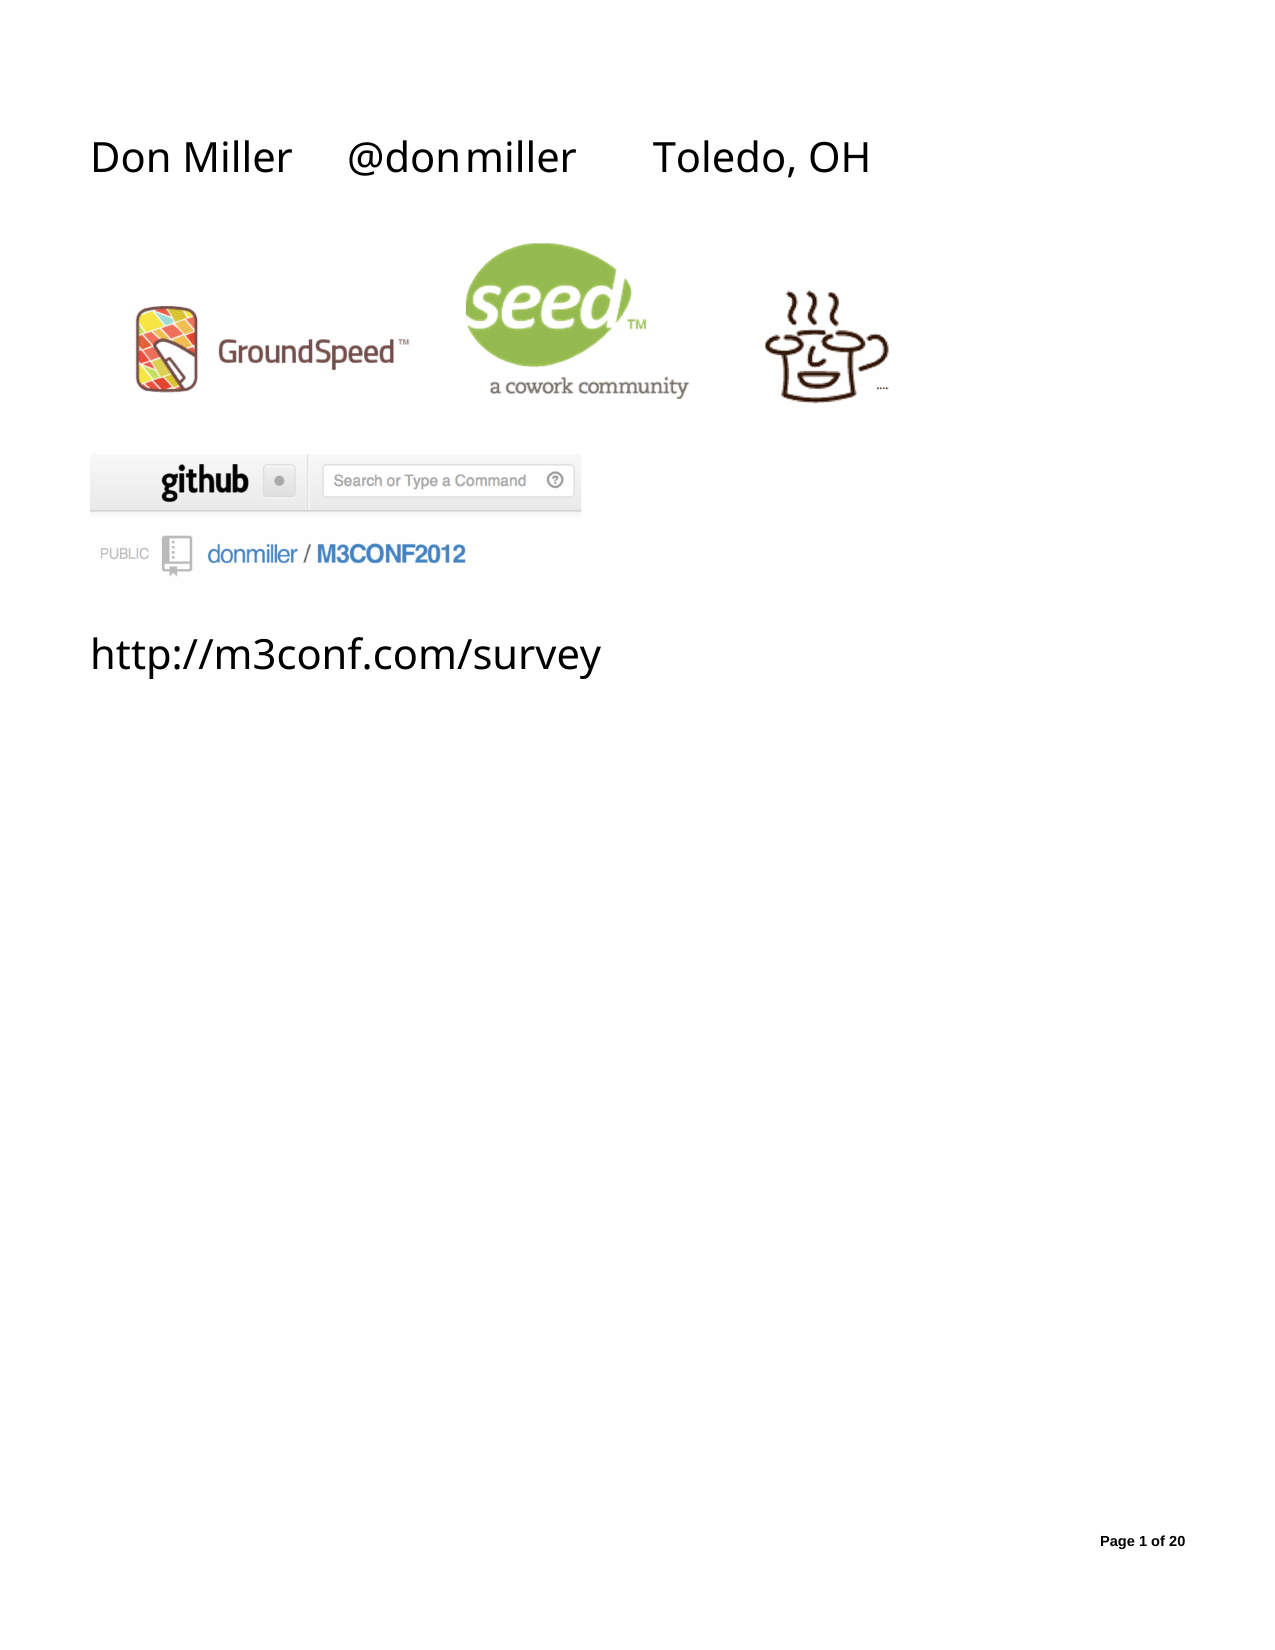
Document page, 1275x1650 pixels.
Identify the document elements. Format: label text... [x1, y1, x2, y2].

text http://m3conf.com/survey [90, 625, 1185, 682]
picture [90, 454, 582, 584]
picture [122, 293, 421, 409]
picture [442, 230, 707, 409]
text Don Miller @don miller Toledo, OH [90, 127, 1185, 184]
picture [760, 287, 889, 409]
